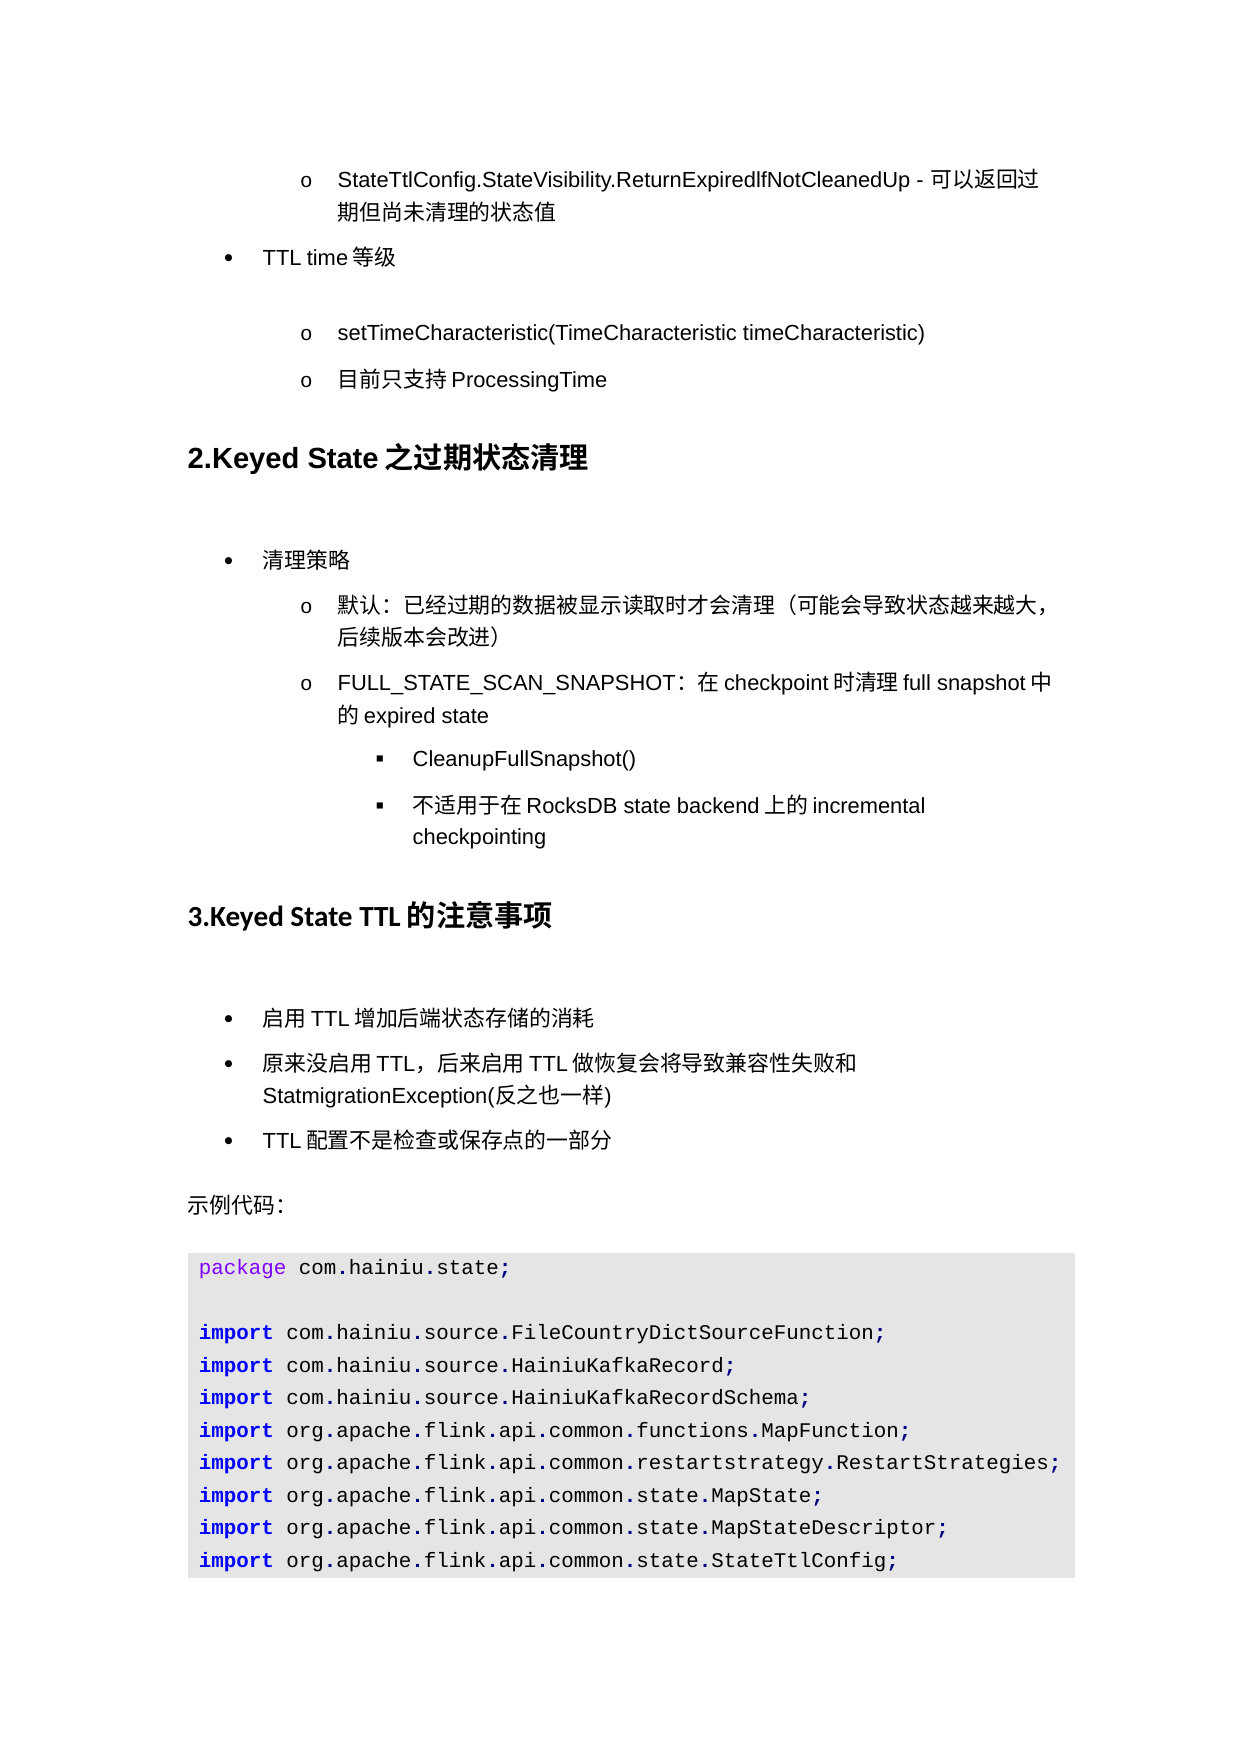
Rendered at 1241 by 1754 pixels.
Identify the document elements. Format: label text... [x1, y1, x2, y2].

list 启用TTL增加后端状态存储的消耗 [225, 1001, 1053, 1033]
list 默认：已经过期的数据被显示读取时才会清理（可能会导致状态越来越大，后续版本会改进） [300, 587, 1053, 652]
list FULL_STATE_SCAN_SNAPSHOT：在checkpoint时清理full snapshot中的expired state [300, 665, 1053, 730]
list 不适用于在RocksDB state backend上的incremental checkpointing [375, 787, 1053, 852]
list TTL配置不是检查或保存点的一部分 [225, 1123, 1053, 1156]
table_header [188, 1253, 1075, 1578]
list setTimeCharacteristic(TimeCharacteristic timeCharacteristic) [300, 317, 1053, 349]
list StateTtlConfig.StateVisibility.ReturnExpiredlfNotCleanedUp - 可以返回过期但尚未清理的状态值 [300, 162, 1053, 227]
list 目前只支持ProcessingTime [300, 362, 1053, 394]
list 清理策略 [225, 542, 1053, 575]
subtitle 2.Keyed State之过期状态清理 [187, 424, 1053, 489]
subtitle 3.Keyed State TTL的注意事项 [187, 882, 1053, 947]
list 原来没启用TTL，后来启用TTL做恢复会将导致兼容性失败和StatmigrationException(反之也一样) [225, 1046, 1053, 1111]
list CleanupFullSnapshot() [375, 742, 1053, 775]
list TTL time等级 [225, 239, 1053, 304]
text 示例代码： [187, 1188, 1053, 1221]
